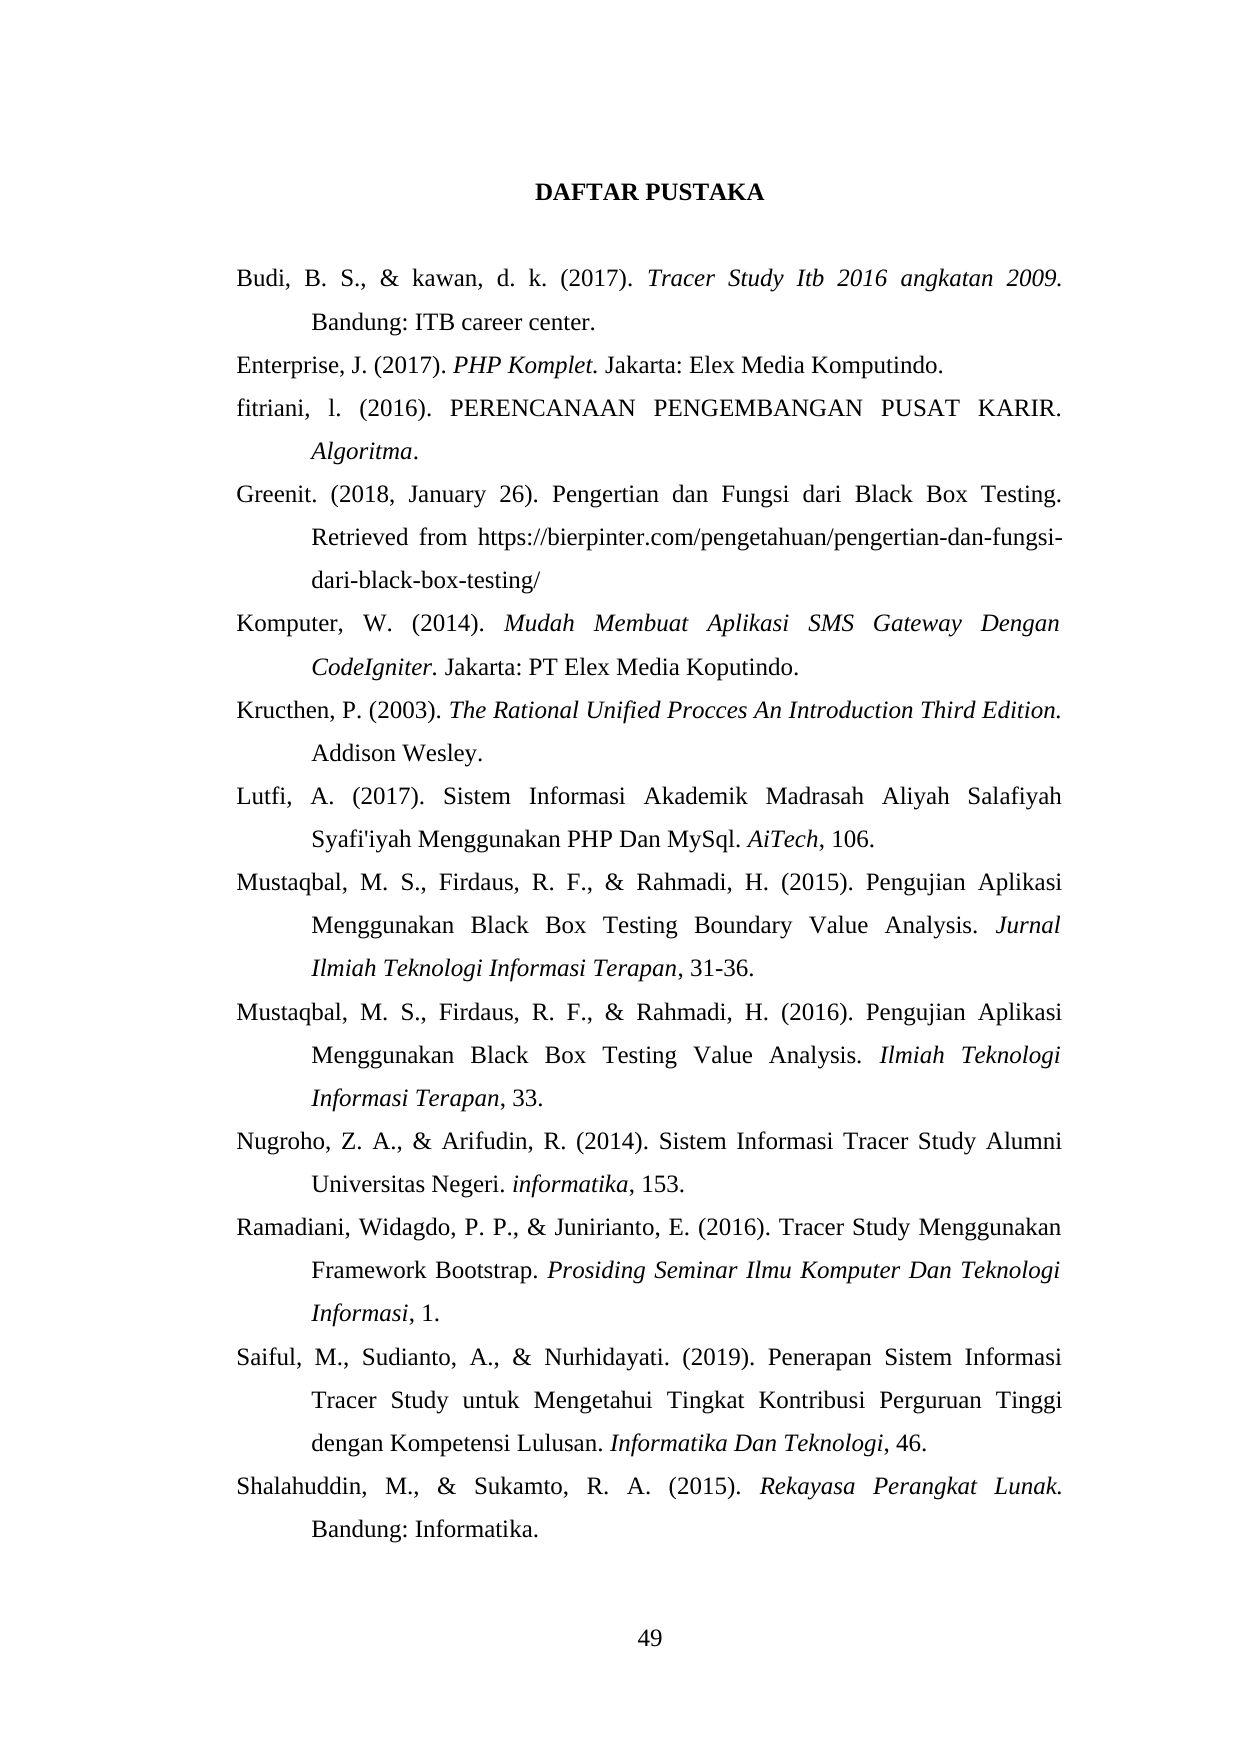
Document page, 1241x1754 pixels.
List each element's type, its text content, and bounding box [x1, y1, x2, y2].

subtitle DAFTAR PUSTAKA [236, 177, 1063, 206]
